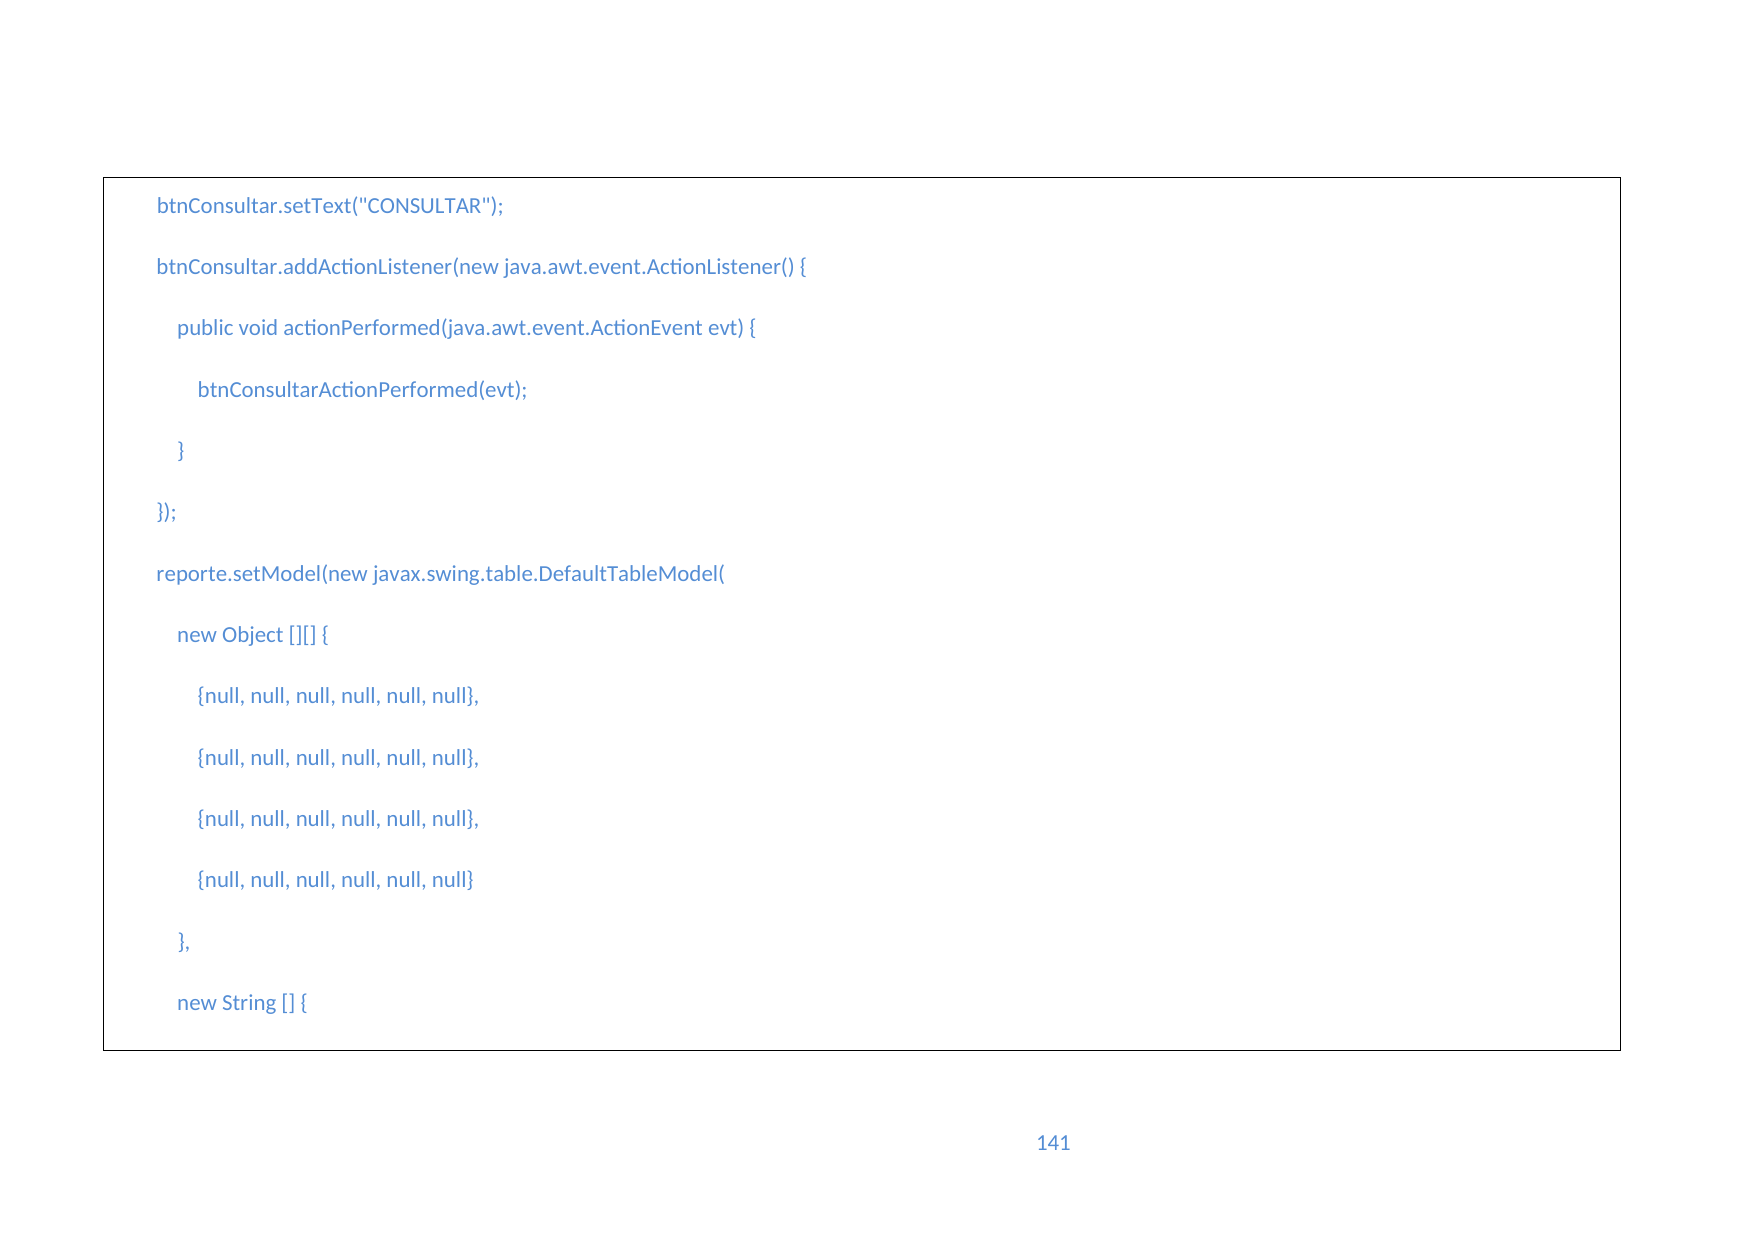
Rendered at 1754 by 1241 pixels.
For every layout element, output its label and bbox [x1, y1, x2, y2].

table_header [104, 178, 1620, 1050]
